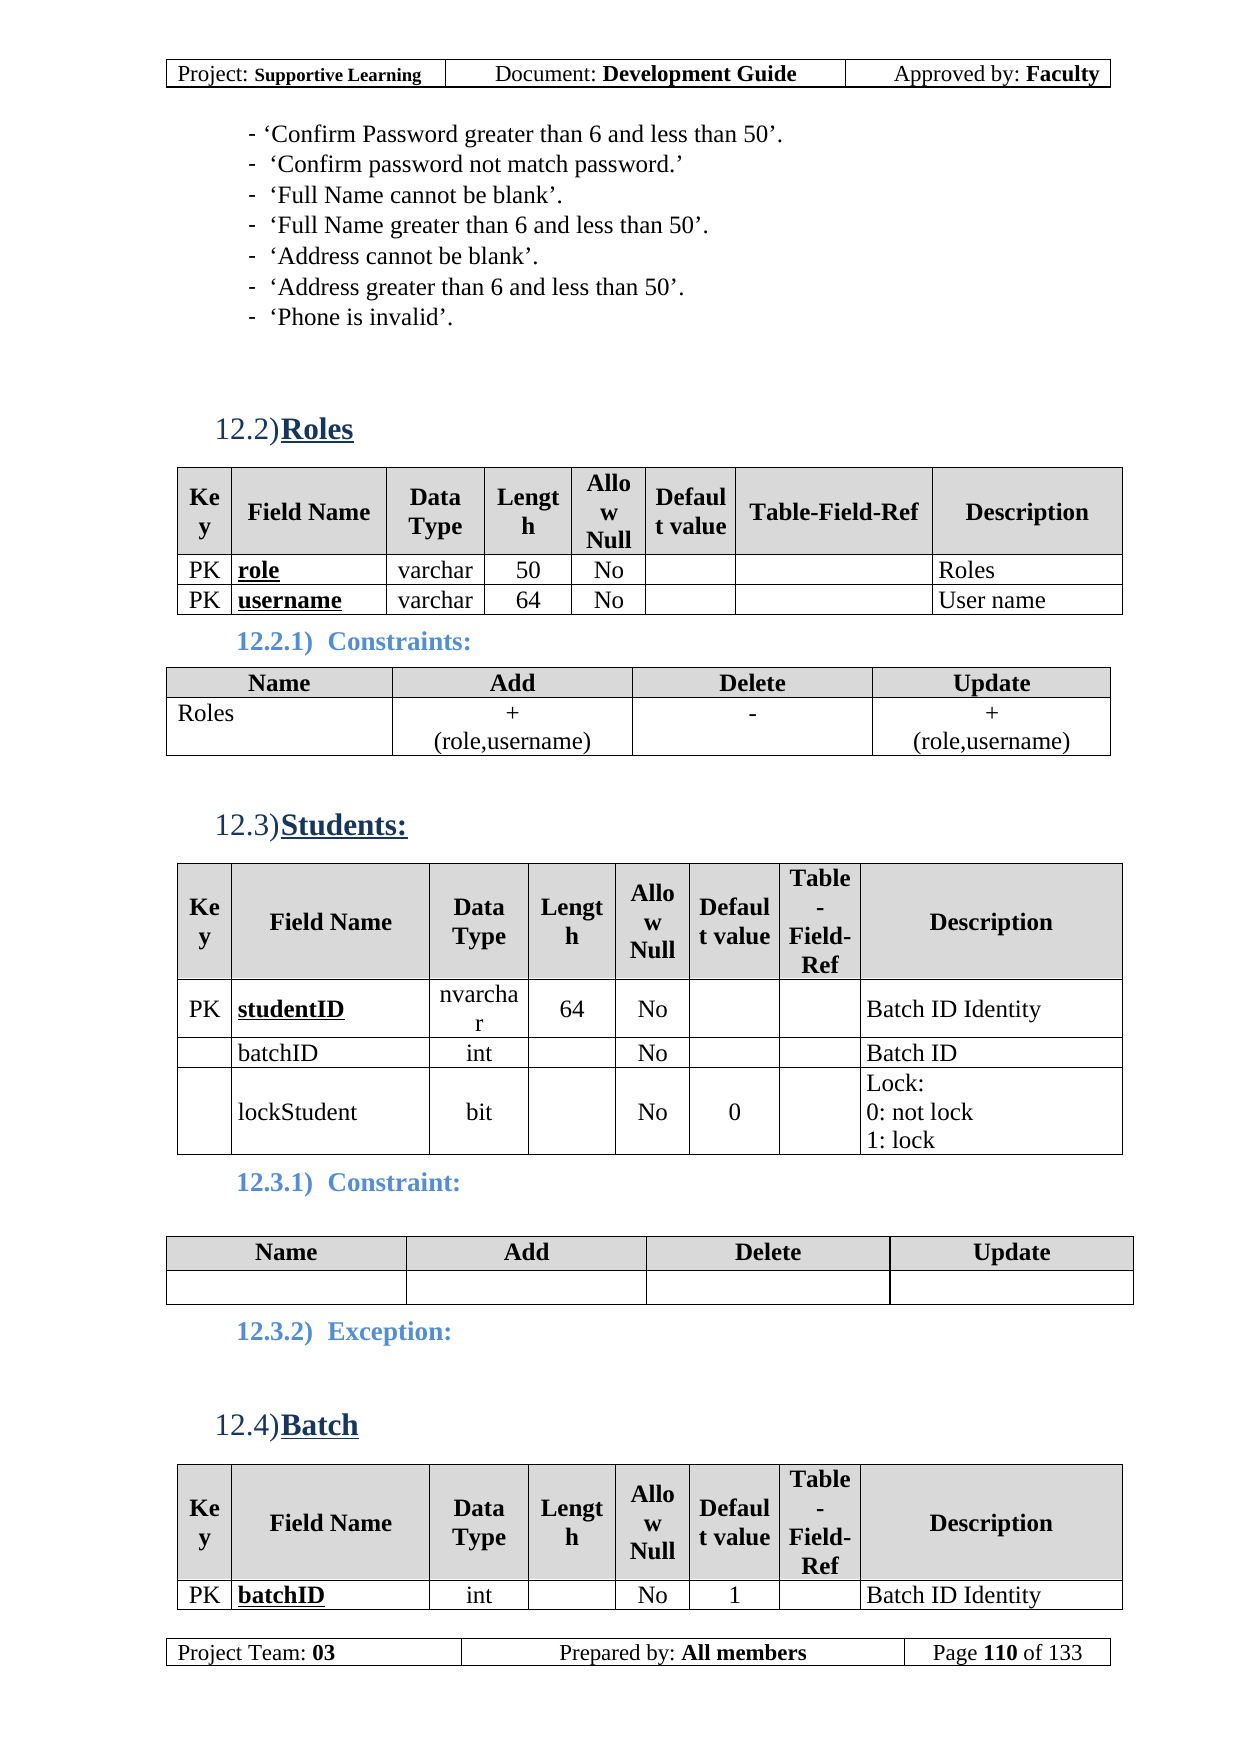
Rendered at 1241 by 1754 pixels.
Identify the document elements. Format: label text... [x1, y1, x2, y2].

table_header Description [861, 864, 1122, 978]
table_cell 0 [690, 1068, 779, 1154]
table_cell No [616, 1581, 689, 1609]
table_cell username [232, 585, 386, 614]
table_header Length [529, 864, 615, 978]
table_header Key [178, 1465, 231, 1579]
table_cell [736, 555, 932, 584]
table_header Allow Null [616, 1465, 689, 1579]
table_cell PK [178, 555, 231, 584]
table_cell No [616, 980, 689, 1037]
table_cell int [430, 1581, 528, 1609]
table_cell [690, 980, 779, 1037]
table_cell bit [430, 1068, 528, 1154]
table_cell [736, 585, 932, 614]
table_cell [690, 1038, 779, 1067]
table_cell [529, 1581, 615, 1609]
table_header Default value [690, 1465, 779, 1579]
table_cell [780, 980, 860, 1037]
text ‘Confirm Password greater than 6 and less than 50’. [248, 118, 1122, 149]
table_header Name [167, 668, 392, 697]
table_header Data Type [430, 864, 528, 978]
text ‘Phone is invalid’. [248, 301, 1122, 332]
text ‘Address greater than 6 and less than 50’. [248, 271, 1122, 301]
table_header Field Name [232, 1465, 429, 1579]
table_cell 64 [485, 585, 571, 614]
table_header Update [873, 668, 1110, 697]
table_cell PK [178, 980, 231, 1037]
table_cell 64 [529, 980, 615, 1037]
text Students: [214, 806, 1122, 842]
table_cell lockStudent [232, 1068, 429, 1154]
text Batch [214, 1407, 1122, 1443]
table_cell Batch ID Identity [861, 980, 1122, 1037]
table_header Delete [633, 668, 872, 697]
text Roles [214, 410, 1122, 446]
table_cell [891, 1271, 1133, 1304]
table_cell 50 [485, 555, 571, 584]
table_header Table-Field-Ref [780, 1465, 860, 1579]
table_cell role [232, 555, 386, 584]
table_cell + (role,username) [393, 698, 632, 755]
table_cell No [572, 585, 645, 614]
table_cell PK [178, 585, 231, 614]
table_cell [780, 1038, 860, 1067]
table_cell studentID [232, 980, 429, 1037]
table_header Default value [646, 468, 735, 554]
table_header Description [861, 1465, 1122, 1579]
table_header Default value [690, 864, 779, 978]
table_header Delete [647, 1237, 889, 1270]
table_cell [647, 1271, 889, 1304]
table_cell nvarchar [430, 980, 528, 1037]
text ‘Confirm password not match password.’ [248, 149, 1122, 179]
text ‘Full Name greater than 6 and less than 50’. [248, 210, 1122, 240]
text Constraints: [236, 625, 1122, 656]
table_header Update [891, 1237, 1133, 1270]
table_header Description [933, 468, 1122, 554]
table_header Name [167, 1237, 406, 1270]
table_cell [178, 1038, 231, 1067]
table_cell + (role,username) [873, 698, 1110, 755]
table_header Data Type [430, 1465, 528, 1579]
table_header Allow Null [572, 468, 645, 554]
table_cell varchar [387, 585, 484, 614]
table_header Length [529, 1465, 615, 1579]
table_cell [529, 1068, 615, 1154]
table_cell int [430, 1038, 528, 1067]
text ‘Address cannot be blank’. [248, 240, 1122, 271]
table_cell - [633, 698, 872, 755]
table_cell [646, 555, 735, 584]
table_cell PK [178, 1581, 231, 1609]
table_cell No [616, 1068, 689, 1154]
table_cell [780, 1068, 860, 1154]
table_cell [646, 585, 735, 614]
table_cell Roles [167, 698, 392, 755]
table_cell Batch ID [861, 1038, 1122, 1067]
table_header Key [178, 864, 231, 978]
table_header Table-Field-Ref [780, 864, 860, 978]
table_header Data Type [387, 468, 484, 554]
table_header Add [407, 1237, 646, 1270]
table_header Length [485, 468, 571, 554]
table_cell [167, 1271, 406, 1304]
table_header Key [178, 468, 231, 554]
table_cell varchar [387, 555, 484, 584]
table_cell No [572, 555, 645, 584]
table_cell [780, 1581, 860, 1609]
table_cell [407, 1271, 646, 1304]
table_cell batchID [232, 1581, 429, 1609]
table_header Field Name [232, 864, 429, 978]
text ‘Full Name cannot be blank’. [248, 179, 1122, 210]
table_header Allow Null [616, 864, 689, 978]
table_header Add [393, 668, 632, 697]
table_cell [529, 1038, 615, 1067]
table_cell [178, 1068, 231, 1154]
table_cell Lock: 0: not lock 1: lock [861, 1068, 1122, 1154]
table_header Table-Field-Ref [736, 468, 932, 554]
table_cell User name [933, 585, 1122, 614]
table_cell No [616, 1038, 689, 1067]
list Constraint: [236, 1166, 1122, 1197]
table_cell Roles [933, 555, 1122, 584]
table_cell Batch ID Identity [861, 1581, 1122, 1609]
list Exception: [236, 1316, 1122, 1347]
table_cell batchID [232, 1038, 429, 1067]
table_header Field Name [232, 468, 386, 554]
table_cell 1 [690, 1581, 779, 1609]
